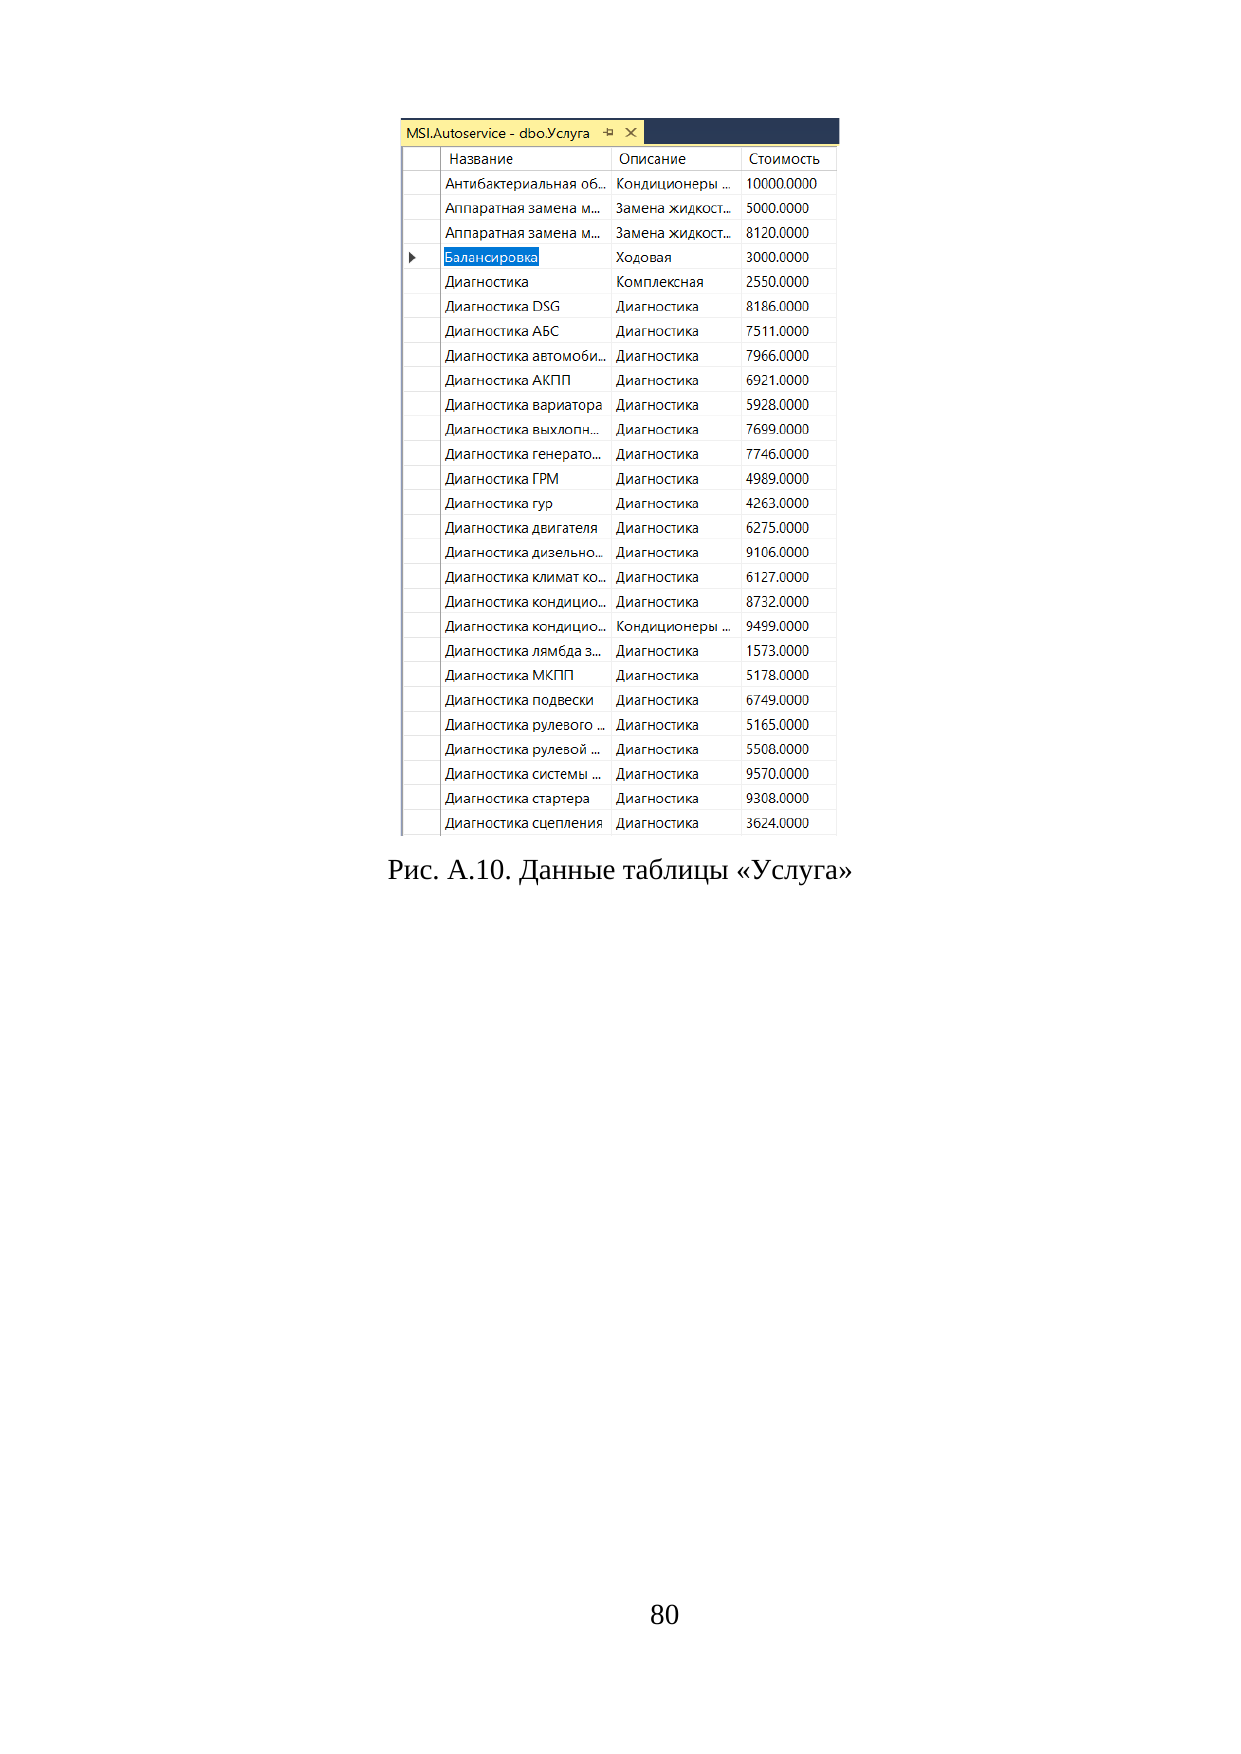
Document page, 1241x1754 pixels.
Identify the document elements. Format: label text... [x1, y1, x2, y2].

picture [400, 118, 840, 836]
text Рис. А.10. Данные таблицы «Услуга» [0, 852, 1240, 886]
